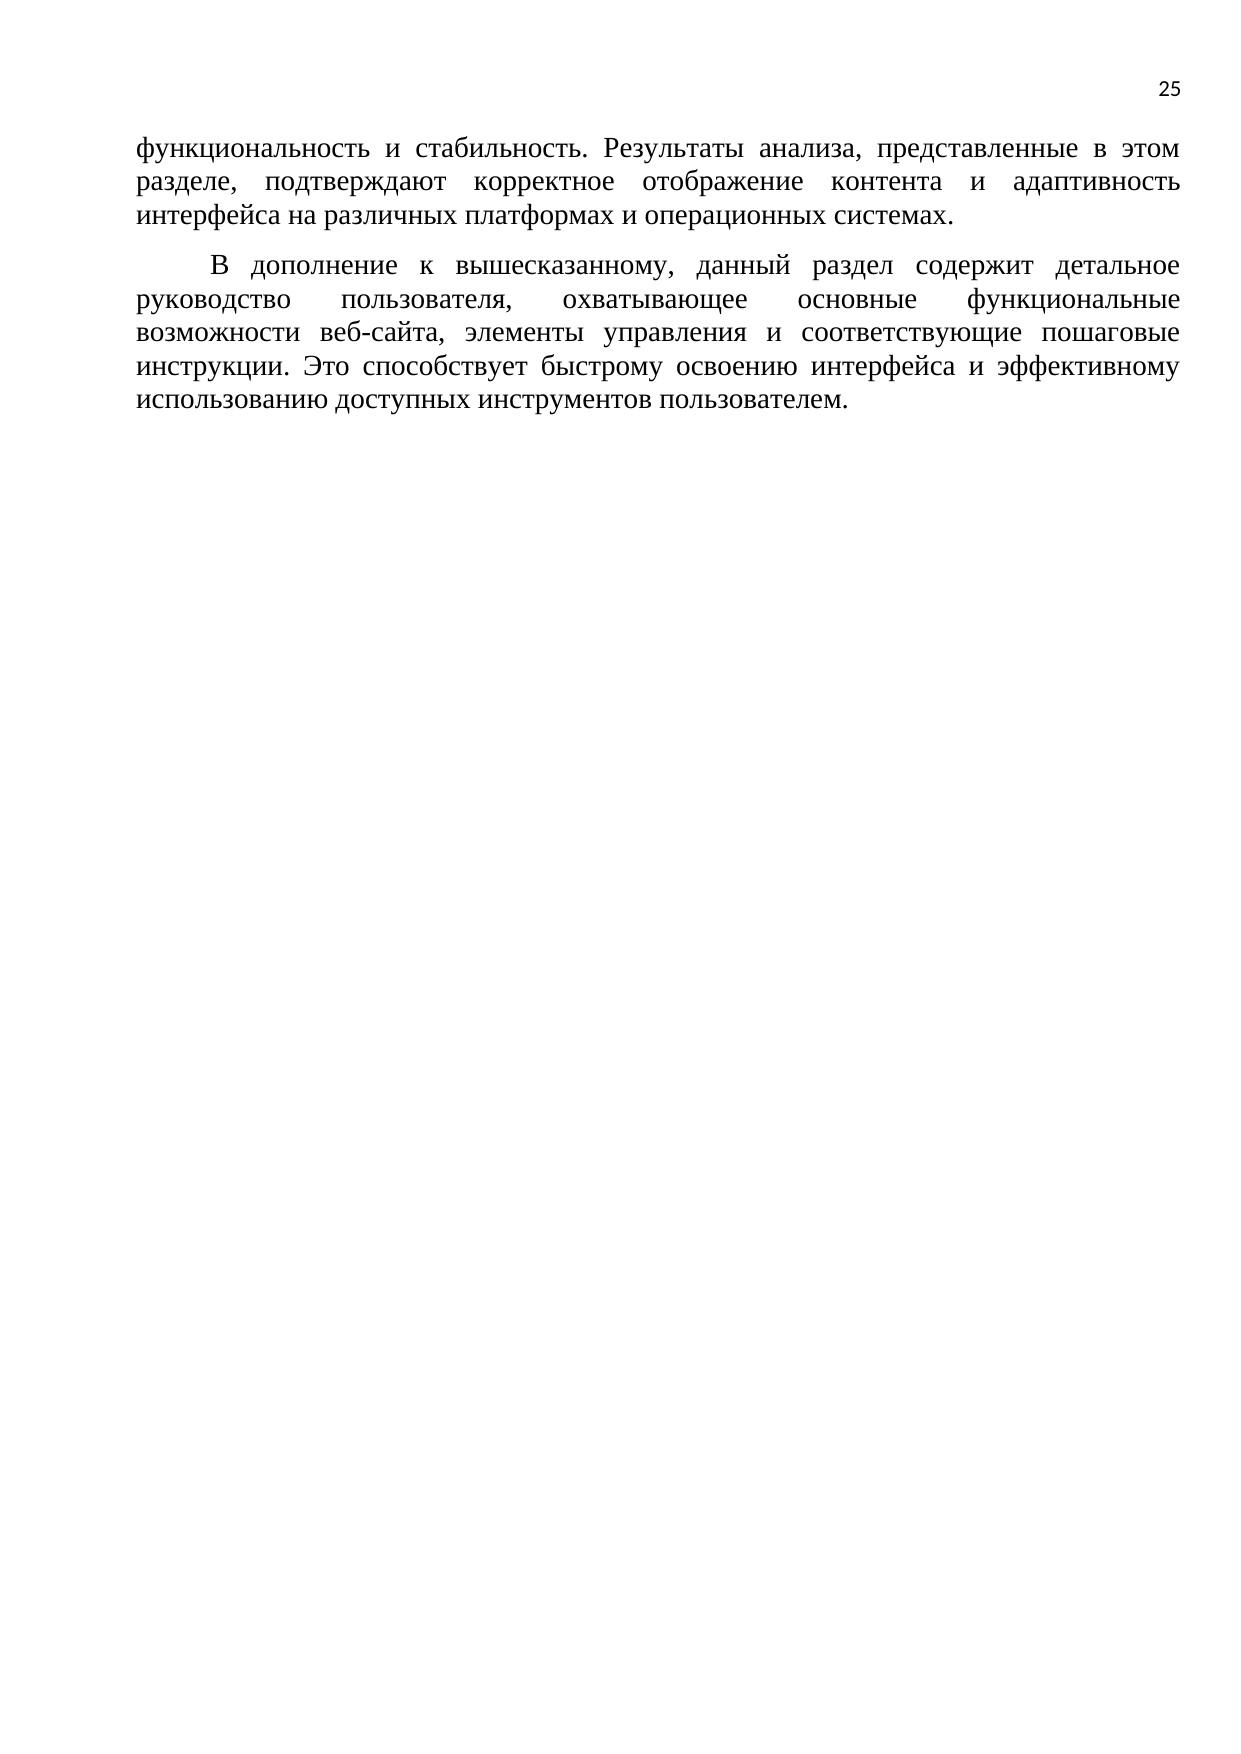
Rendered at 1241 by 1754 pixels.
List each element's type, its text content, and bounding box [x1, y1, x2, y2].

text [136, 130, 1181, 231]
text В дополнение к вышесказанному, данный раздел содержит детальное руководство пользователя, охватывающее основные функциональные возможности веб-сайта, элементы управления и соответствующие пошаговые инструкции. Это способствует быстрому освоению интерфейса и эффективному использованию доступных инструментов пользователем.Заключение [136, 247, 1181, 415]
